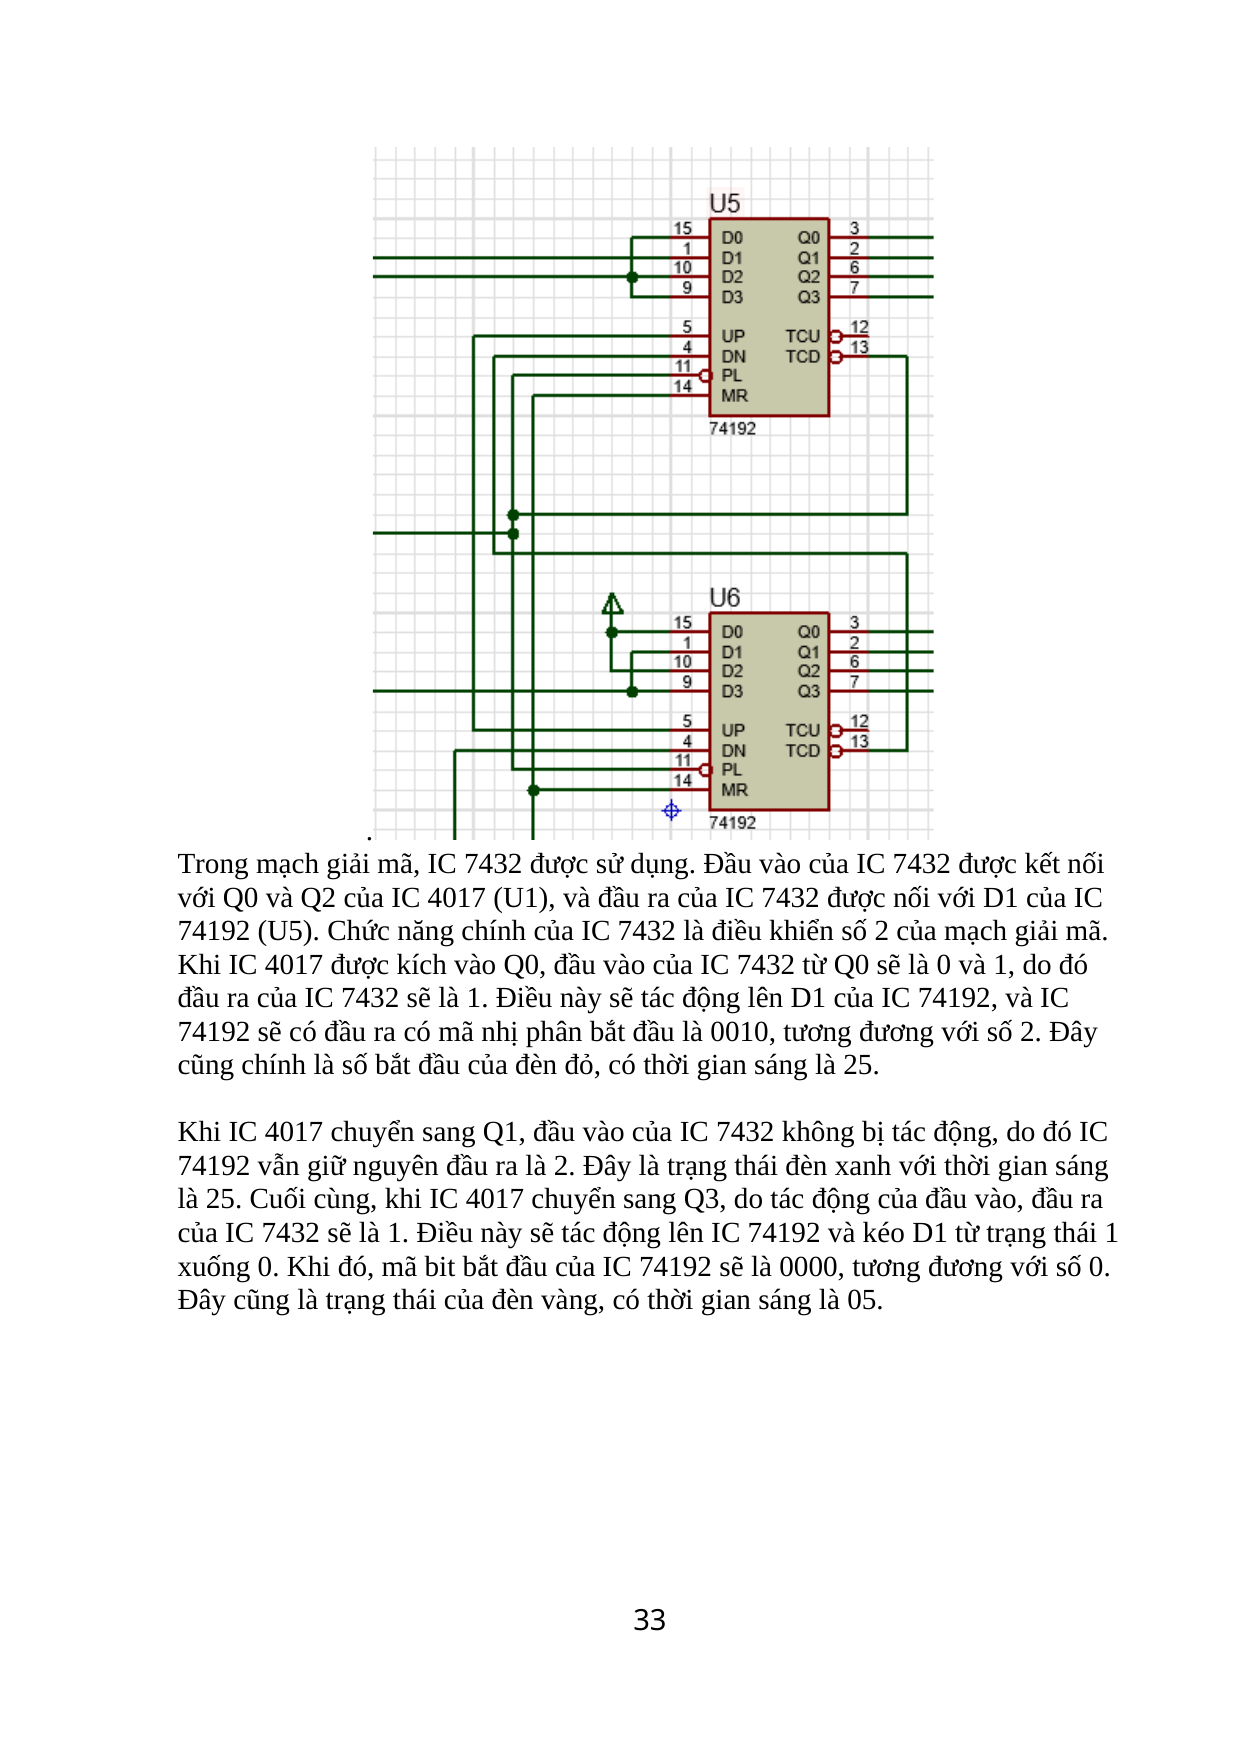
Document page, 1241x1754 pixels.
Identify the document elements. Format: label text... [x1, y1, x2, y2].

picture [372, 147, 934, 840]
text Trong mạch giải mã, IC 7432 được sử dụng. Đầu vào của IC 7432 được kết nối với Q0 và Q2 của IC 4017 (U1), và đầu ra của IC 7432 được nối với D1 của IC 74192 (U5). Chức năng chính của IC 7432 là điều khiển số 2 của mạch giải mã. Khi IC 4017 được kích vào Q0, đầu vào của IC 7432 từ Q0 sẽ là 0 và 1, do đó đầu ra của IC 7432 sẽ là 1. Điều này sẽ tác động lên D1 của IC 74192, và IC 74192 sẽ có đầu ra có mã nhị phân bắt đầu là 0010, tương đương với số 2. Đây cũng chính là số bắt đầu của đèn đỏ, có thời gian sáng là 25. [177, 846, 1122, 1081]
text Khi IC 4017 chuyển sang Q1, đầu vào của IC 7432 không bị tác động, do đó IC 74192 vẫn giữ nguyên đầu ra là 2. Đây là trạng thái đèn xanh với thời gian sáng là 25. Cuối cùng, khi IC 4017 chuyển sang Q3, do tác động của đầu vào, đầu ra của IC 7432 sẽ là 1. Điều này sẽ tác động lên IC 74192 và kéo D1 từ trạng thái 1 xuống 0. Khi đó, mã bit bắt đầu của IC 74192 sẽ là 0000, tương đương với số 0. Đây cũng là trạng thái của đèn vàng, có thời gian sáng là 05. [177, 1114, 1122, 1316]
